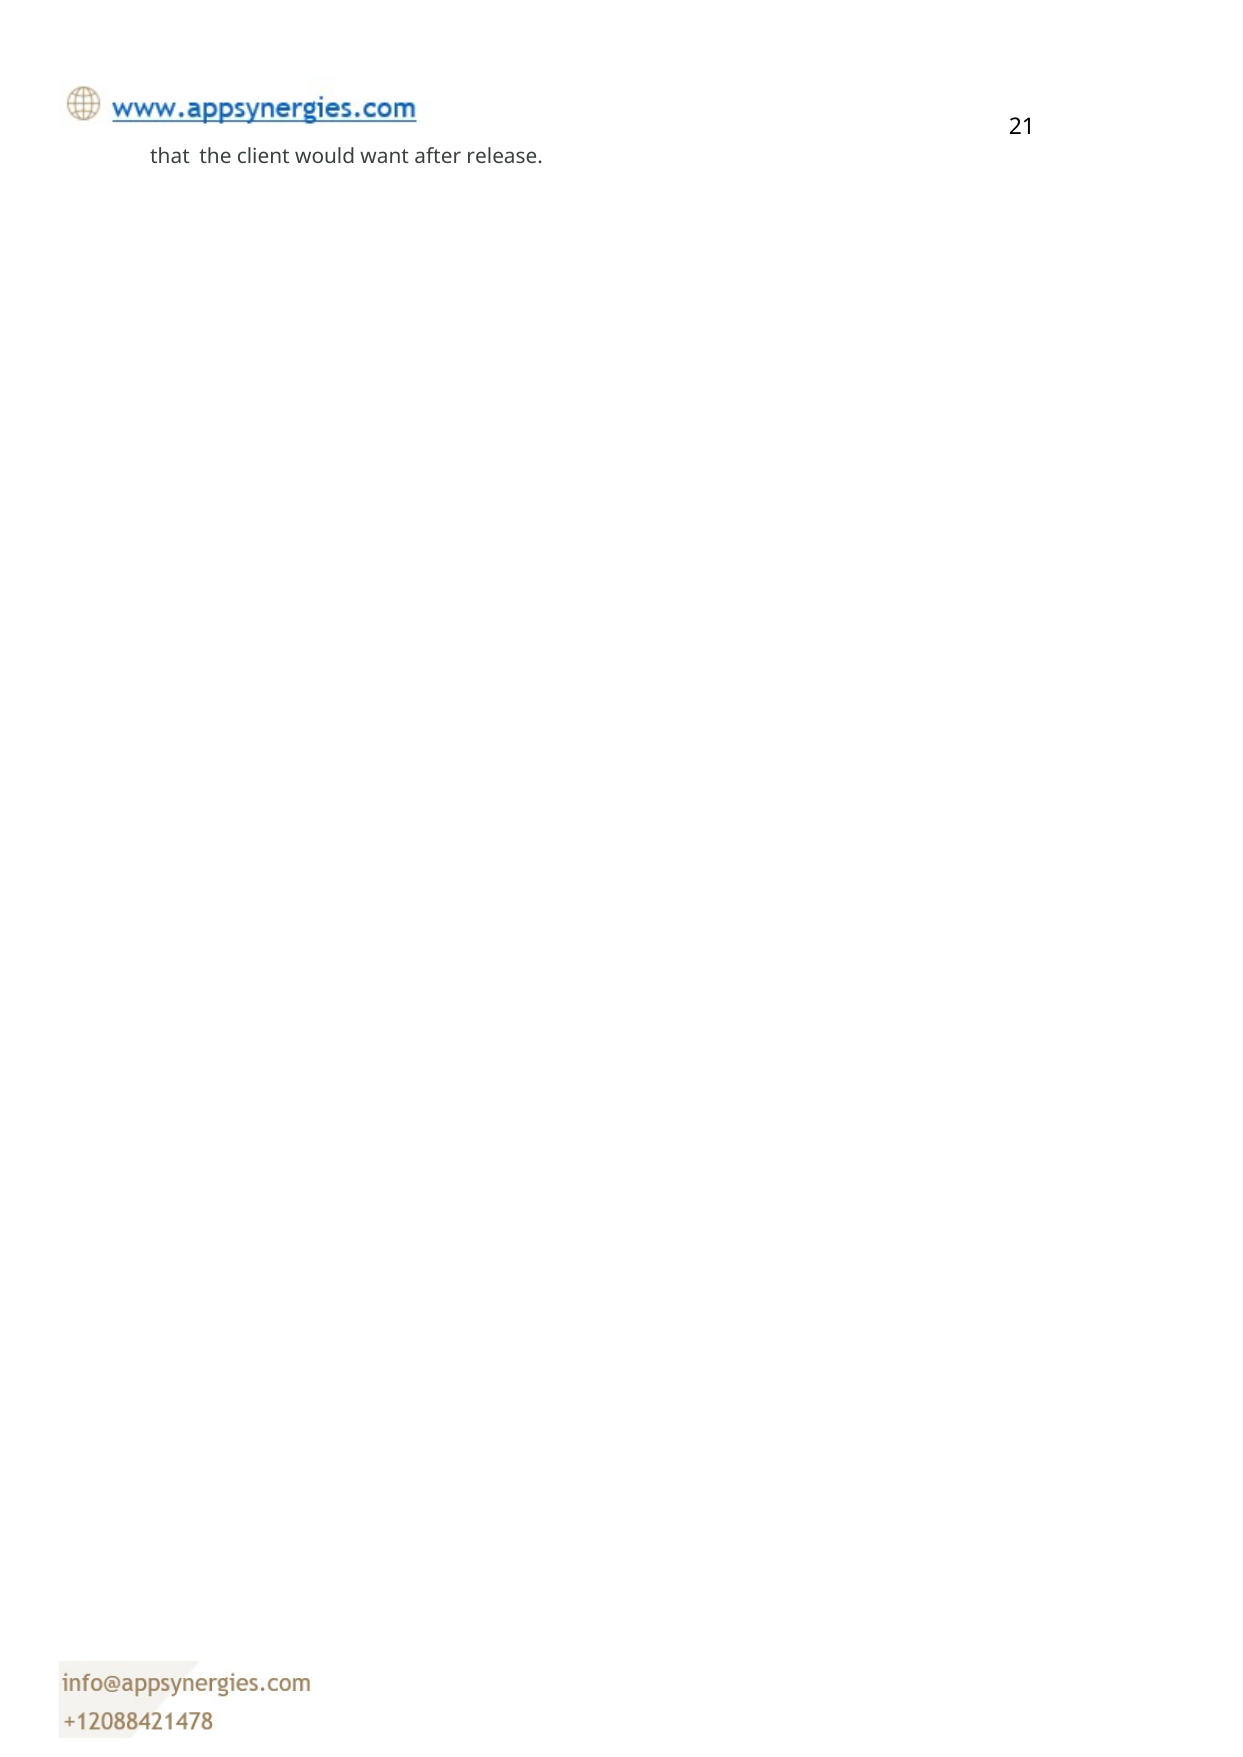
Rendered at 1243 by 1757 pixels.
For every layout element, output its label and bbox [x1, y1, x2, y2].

text [150, 141, 1133, 169]
picture [58, 75, 431, 135]
picture [58, 1661, 313, 1738]
